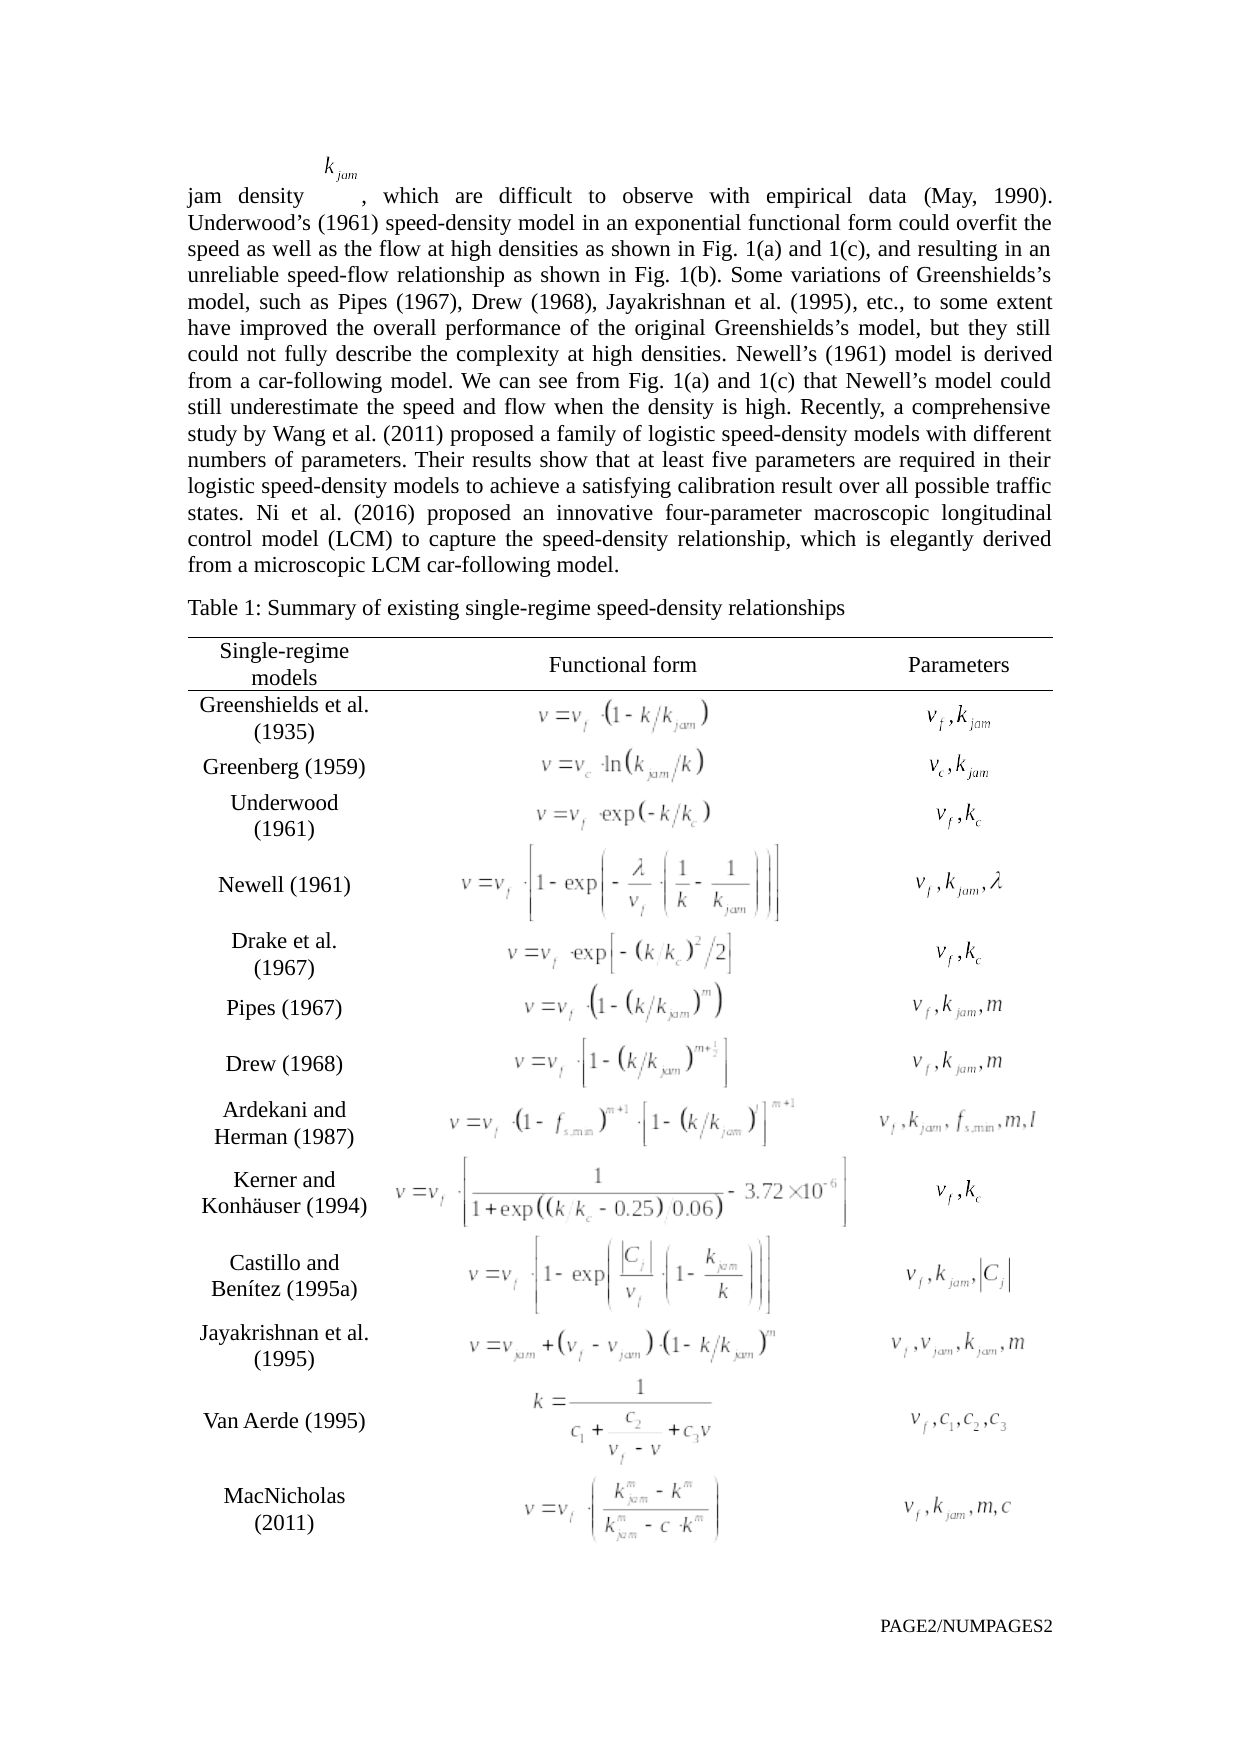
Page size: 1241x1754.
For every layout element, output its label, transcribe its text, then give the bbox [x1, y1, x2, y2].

table_cell [865, 1153, 1053, 1231]
table_cell [865, 1372, 1053, 1469]
table_cell Van Aerde (1995) [188, 1372, 381, 1469]
table_cell Jayakrishnan et al. (1995) [188, 1319, 381, 1372]
table_cell [381, 1470, 865, 1548]
table_cell [381, 691, 865, 744]
table_cell Greenberg (1959) [188, 744, 381, 789]
table_header Single-regime models [188, 638, 381, 690]
table_header Parameters [865, 638, 1053, 690]
table_cell Drake et al. (1967) [188, 927, 381, 980]
table_cell Newell (1961) [188, 842, 381, 927]
table_cell Drew (1968) [188, 1034, 381, 1092]
table_cell Kerner and Konhäuser (1994) [188, 1153, 381, 1231]
table_cell [381, 1372, 865, 1469]
table_cell Underwood (1961) [188, 789, 381, 842]
table_cell [381, 1153, 865, 1231]
table_cell [381, 744, 865, 789]
table_cell [865, 789, 1053, 842]
table_cell [381, 927, 865, 980]
table_cell [865, 1093, 1053, 1153]
table_cell [381, 1034, 865, 1092]
table_cell [865, 691, 1053, 744]
table_cell [865, 980, 1053, 1033]
table_cell Pipes (1967) [188, 980, 381, 1033]
table_cell [865, 842, 1053, 927]
table_cell [865, 927, 1053, 980]
table_cell [381, 1231, 865, 1319]
table_cell [381, 1319, 865, 1372]
table_cell [381, 1093, 865, 1153]
table_cell [865, 1231, 1053, 1319]
table_cell [865, 1319, 1053, 1372]
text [187, 150, 1053, 578]
table_cell Ardekani and Herman (1987) [188, 1093, 381, 1153]
table_cell [865, 1470, 1053, 1548]
table_cell [865, 744, 1053, 789]
text Table 1: Summary of existing single-regime speed-density relationships [187, 594, 1053, 620]
table_cell [381, 980, 865, 1033]
table_cell MacNicholas (2011) [188, 1470, 381, 1548]
table_cell Castillo and Benítez (1995a) [188, 1231, 381, 1319]
table_cell [381, 842, 865, 927]
table_cell Greenshields et al. (1935) [188, 691, 381, 744]
table_cell [381, 789, 865, 842]
table_header Functional form [381, 638, 865, 690]
table_cell [865, 1034, 1053, 1092]
